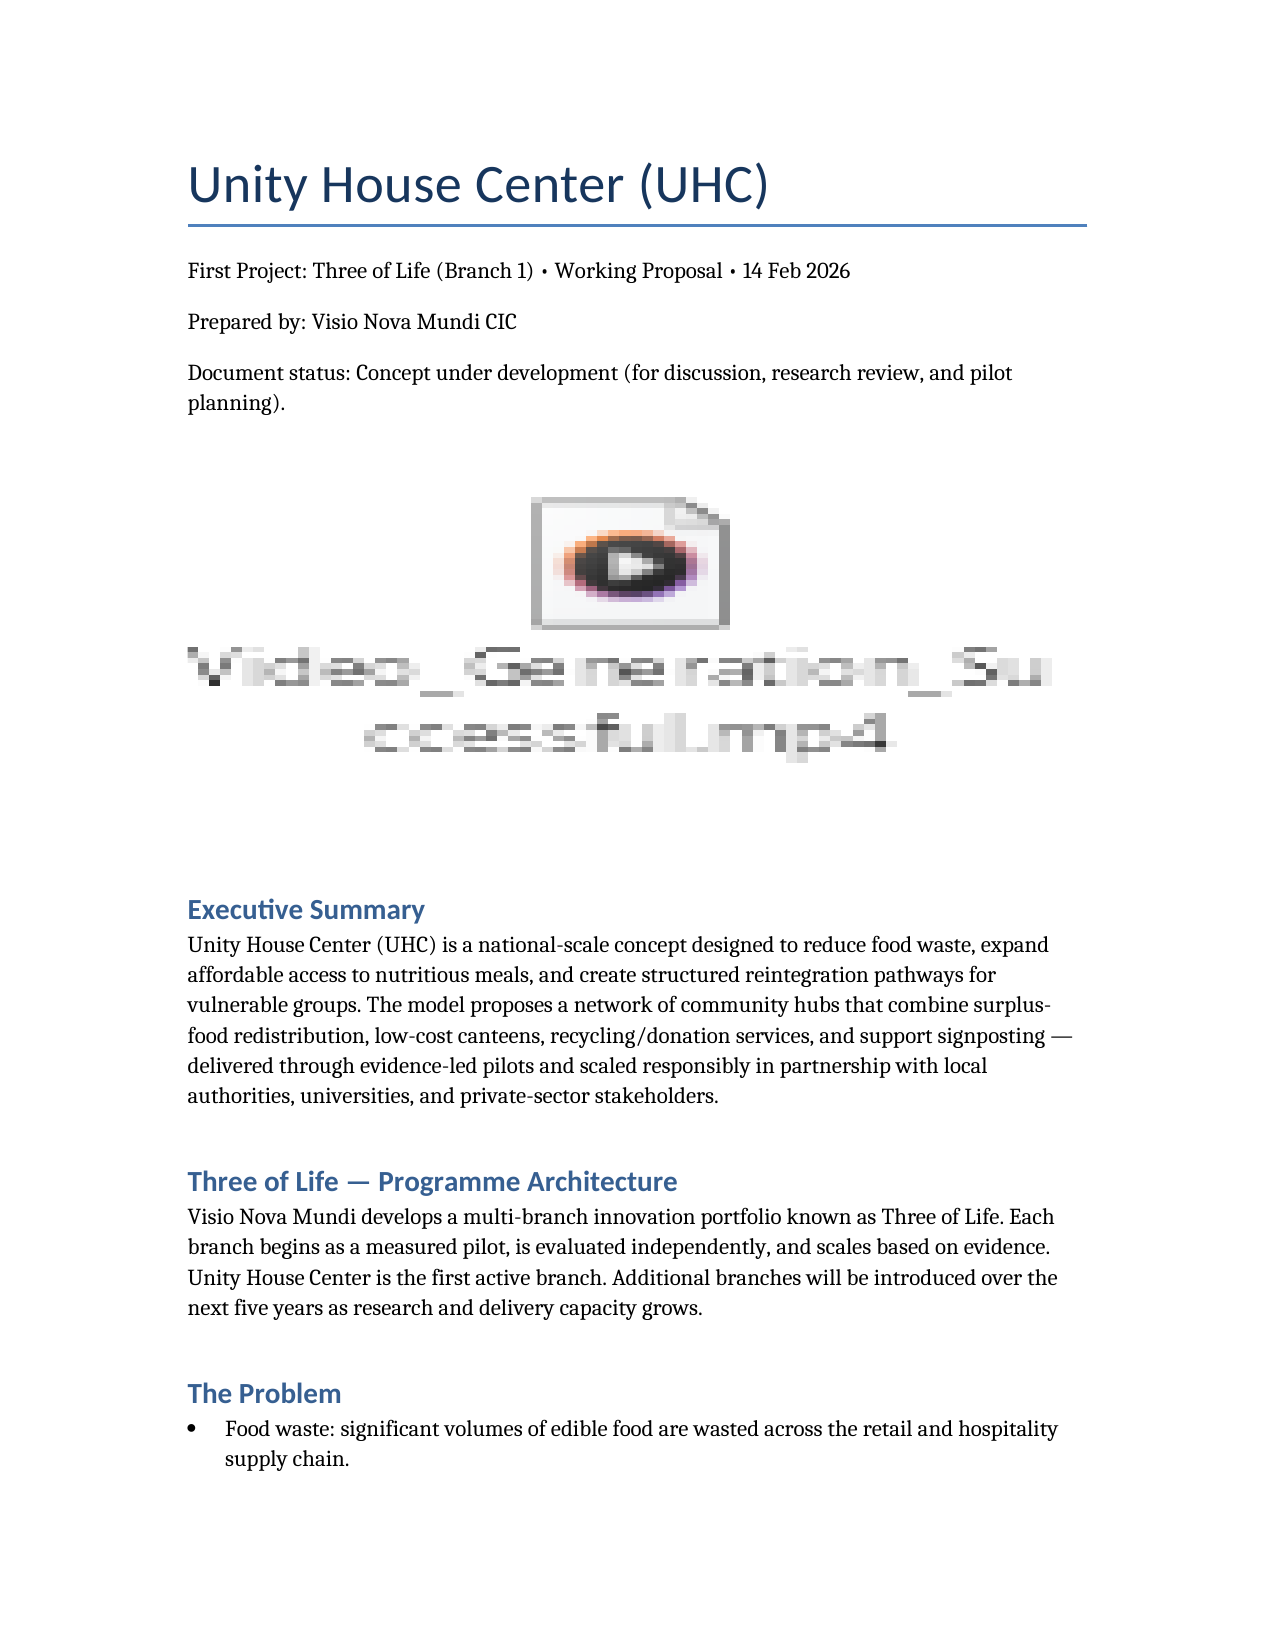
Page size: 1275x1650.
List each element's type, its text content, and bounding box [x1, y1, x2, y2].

subtitle Three of Life — Programme Architecture [187, 1163, 1087, 1199]
text Unity House Center (UHC) is a national-scale concept designed to reduce food waste, expand affordable access to nutritious meals, and create structured reintegration pathways for vulnerable groups. The model proposes a network of community hubs that combine surplus-food redistribution, low-cost canteens, recycling/donation services, and support signposting — delivered through evidence-led pilots and scaled responsibly in partnership with local authorities, universities, and private-sector stakeholders. [187, 932, 1087, 1109]
text Document status: Concept under development (for discussion, research review, and pilot planning). [187, 360, 1087, 416]
title Unity House Center (UHC) [187, 150, 1087, 227]
subtitle Executive Summary [187, 891, 1087, 926]
list Food waste: significant volumes of edible food are wasted across the retail and hospitality supply chain. [187, 1416, 1087, 1472]
text First Project: Three of Life (Branch 1) • Working Proposal • 14 Feb 2026 [187, 258, 1087, 284]
text Prepared by: Visio Nova Mundi CIC [187, 309, 1087, 335]
text Visio Nova Mundi develops a multi-branch innovation portfolio known as Three of Life. Each branch begins as a measured pilot, is evaluated independently, and scales based on evidence. Unity House Center is the first active branch. Additional branches will be introduced over the next five years as research and delivery capacity grows. [187, 1204, 1087, 1321]
subtitle The Problem [187, 1375, 1087, 1410]
